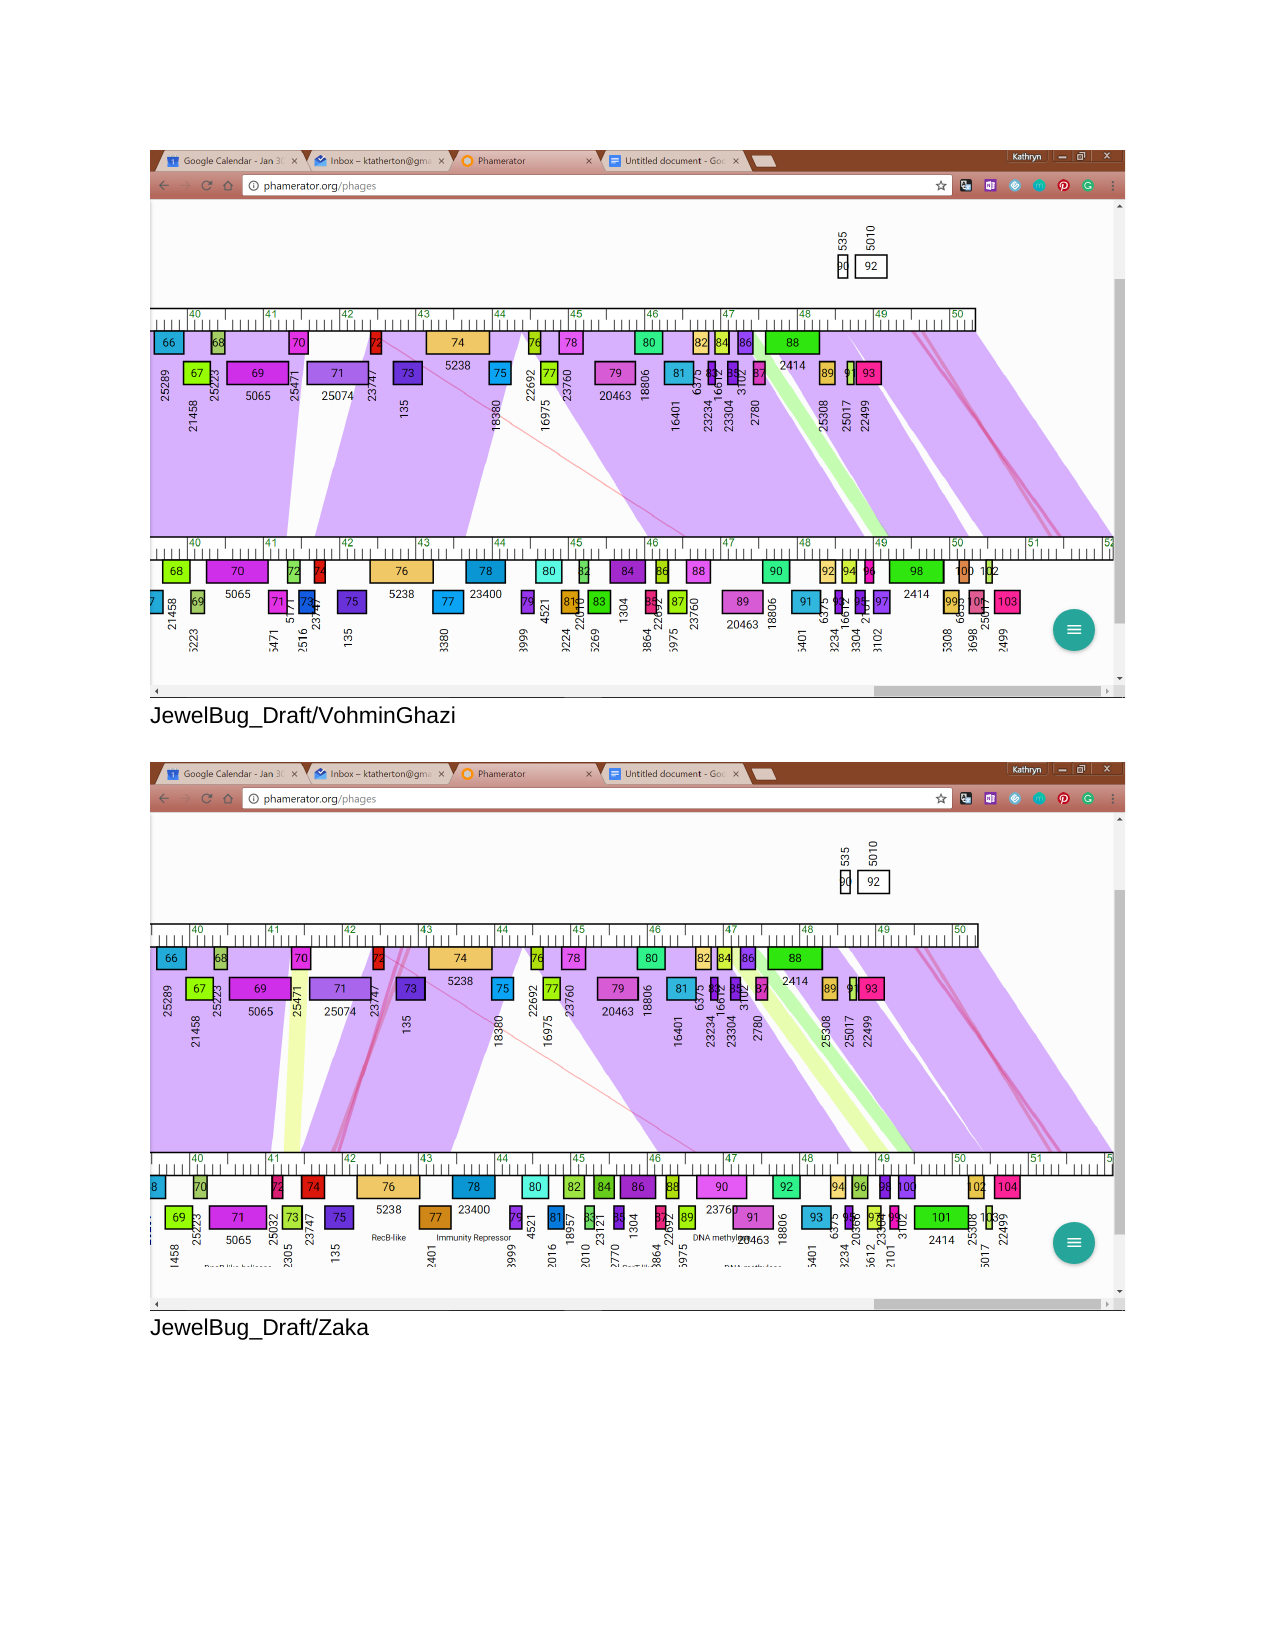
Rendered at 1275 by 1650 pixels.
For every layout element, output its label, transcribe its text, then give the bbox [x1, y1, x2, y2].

text JewelBug_Draft/VohminGhazi [150, 702, 1125, 728]
text JewelBug_Draft/Zaka [150, 1314, 1125, 1340]
picture [150, 150, 1125, 698]
picture [150, 762, 1125, 1311]
